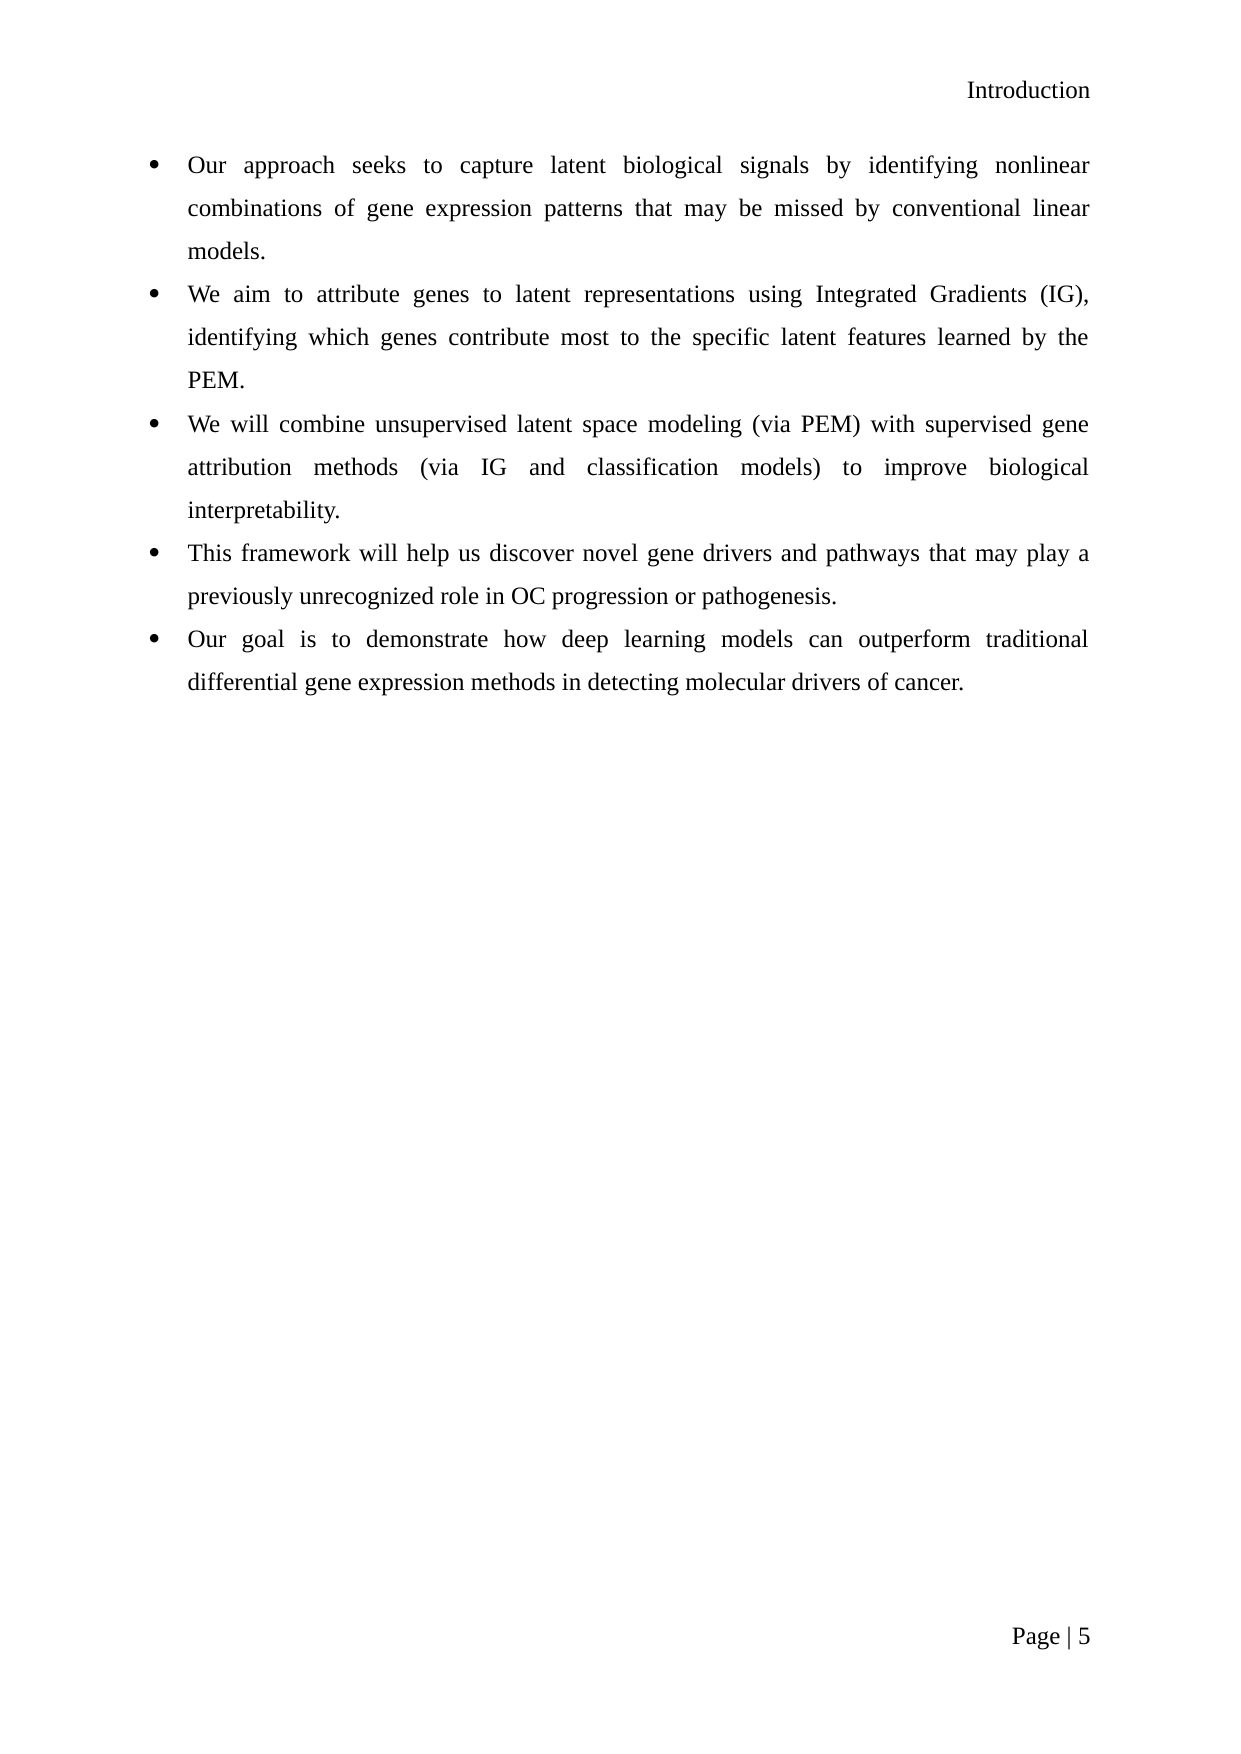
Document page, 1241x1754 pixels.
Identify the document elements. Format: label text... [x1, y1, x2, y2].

list This framework will help us discover novel gene drivers and pathways that may play a previously unrecognized role in OC progression or pathogenesis. [150, 538, 1090, 610]
list We will combine unsupervised latent space modeling (via PEM) with supervised gene attribution methods (via IG and classification models) to improve biological interpretability. [150, 409, 1090, 524]
list We aim to attribute genes to latent representations using Integrated Gradients (IG), identifying which genes contribute most to the specific latent features learned by the PEM. [150, 279, 1090, 394]
list Our approach seeks to capture latent biological signals by identifying nonlinear combinations of gene expression patterns that may be missed by conventional linear models. [150, 150, 1090, 265]
list Our goal is to demonstrate how deep learning models can outperform traditional differential gene expression methods in detecting molecular drivers of cancer. [150, 624, 1090, 696]
